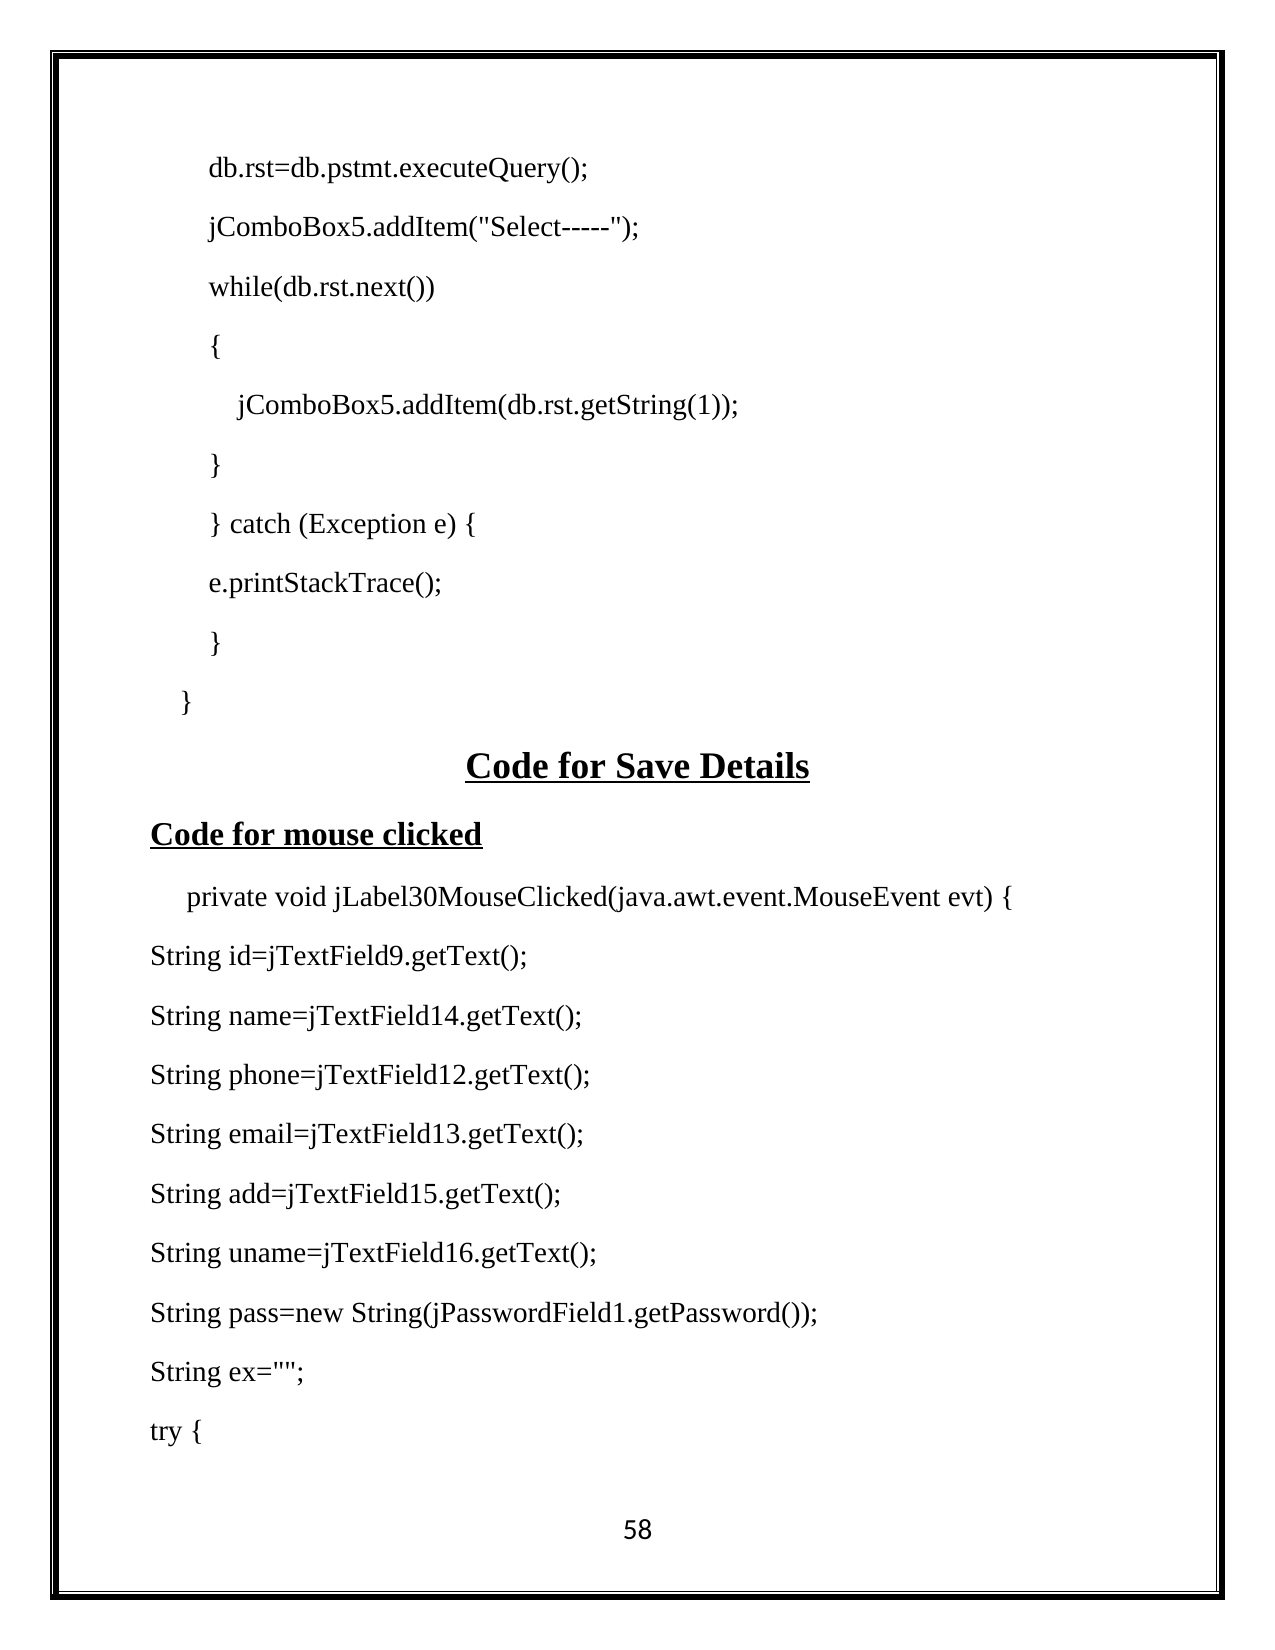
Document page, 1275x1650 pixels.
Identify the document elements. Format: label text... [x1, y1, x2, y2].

text db.rst=db.pstmt.executeQuery(); [150, 150, 1125, 183]
text while(db.rst.next()) [150, 269, 1125, 302]
text String phone=jTextField12.getText(); [150, 1057, 1125, 1091]
text } [150, 625, 1125, 658]
text } catch (Exception e) { [150, 506, 1125, 540]
text String name=jTextField14.getText(); [150, 998, 1125, 1031]
text String add=jTextField15.getText(); [150, 1176, 1125, 1209]
text String pass=new String(jPasswordField1.getPassword()); [150, 1295, 1125, 1328]
text } [150, 447, 1125, 480]
text e.printStackTrace(); [150, 566, 1125, 599]
text } [150, 684, 1125, 718]
text try { [150, 1413, 1125, 1447]
text String uname=jTextField16.getText(); [150, 1235, 1125, 1269]
text private void jLabel30MouseClicked(java.awt.event.MouseEvent evt) { [150, 879, 1125, 913]
text Code for Save Details [150, 744, 1125, 787]
text { [150, 328, 1125, 362]
text String ex=""; [150, 1354, 1125, 1388]
text String id=jTextField9.getText(); [150, 938, 1125, 972]
text jComboBox5.addItem(db.rst.getString(1)); [150, 387, 1125, 421]
text String email=jTextField13.getText(); [150, 1117, 1125, 1150]
text jComboBox5.addItem("Select-----"); [150, 209, 1125, 243]
text Code for mouse clicked [150, 814, 1125, 852]
